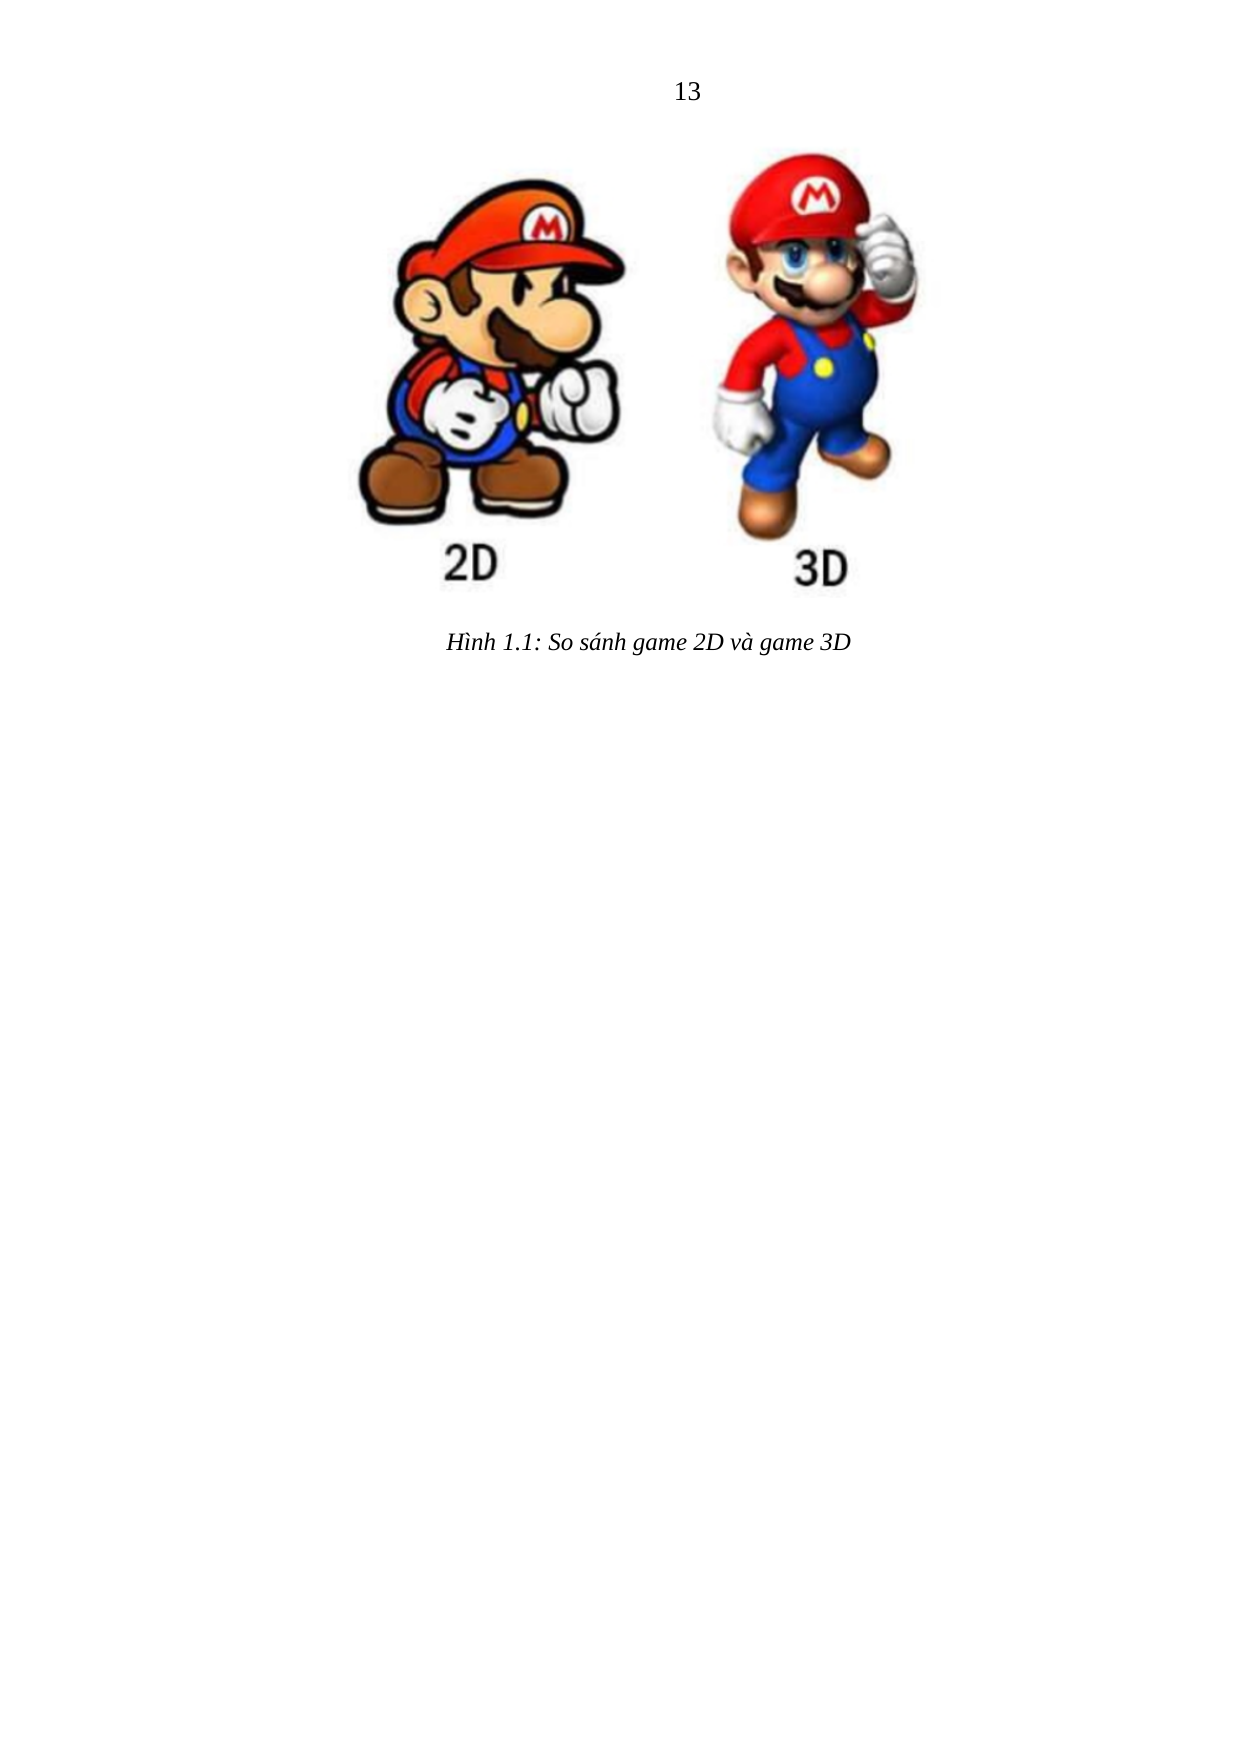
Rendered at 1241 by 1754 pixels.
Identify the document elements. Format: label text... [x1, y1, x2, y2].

picture [259, 137, 952, 605]
